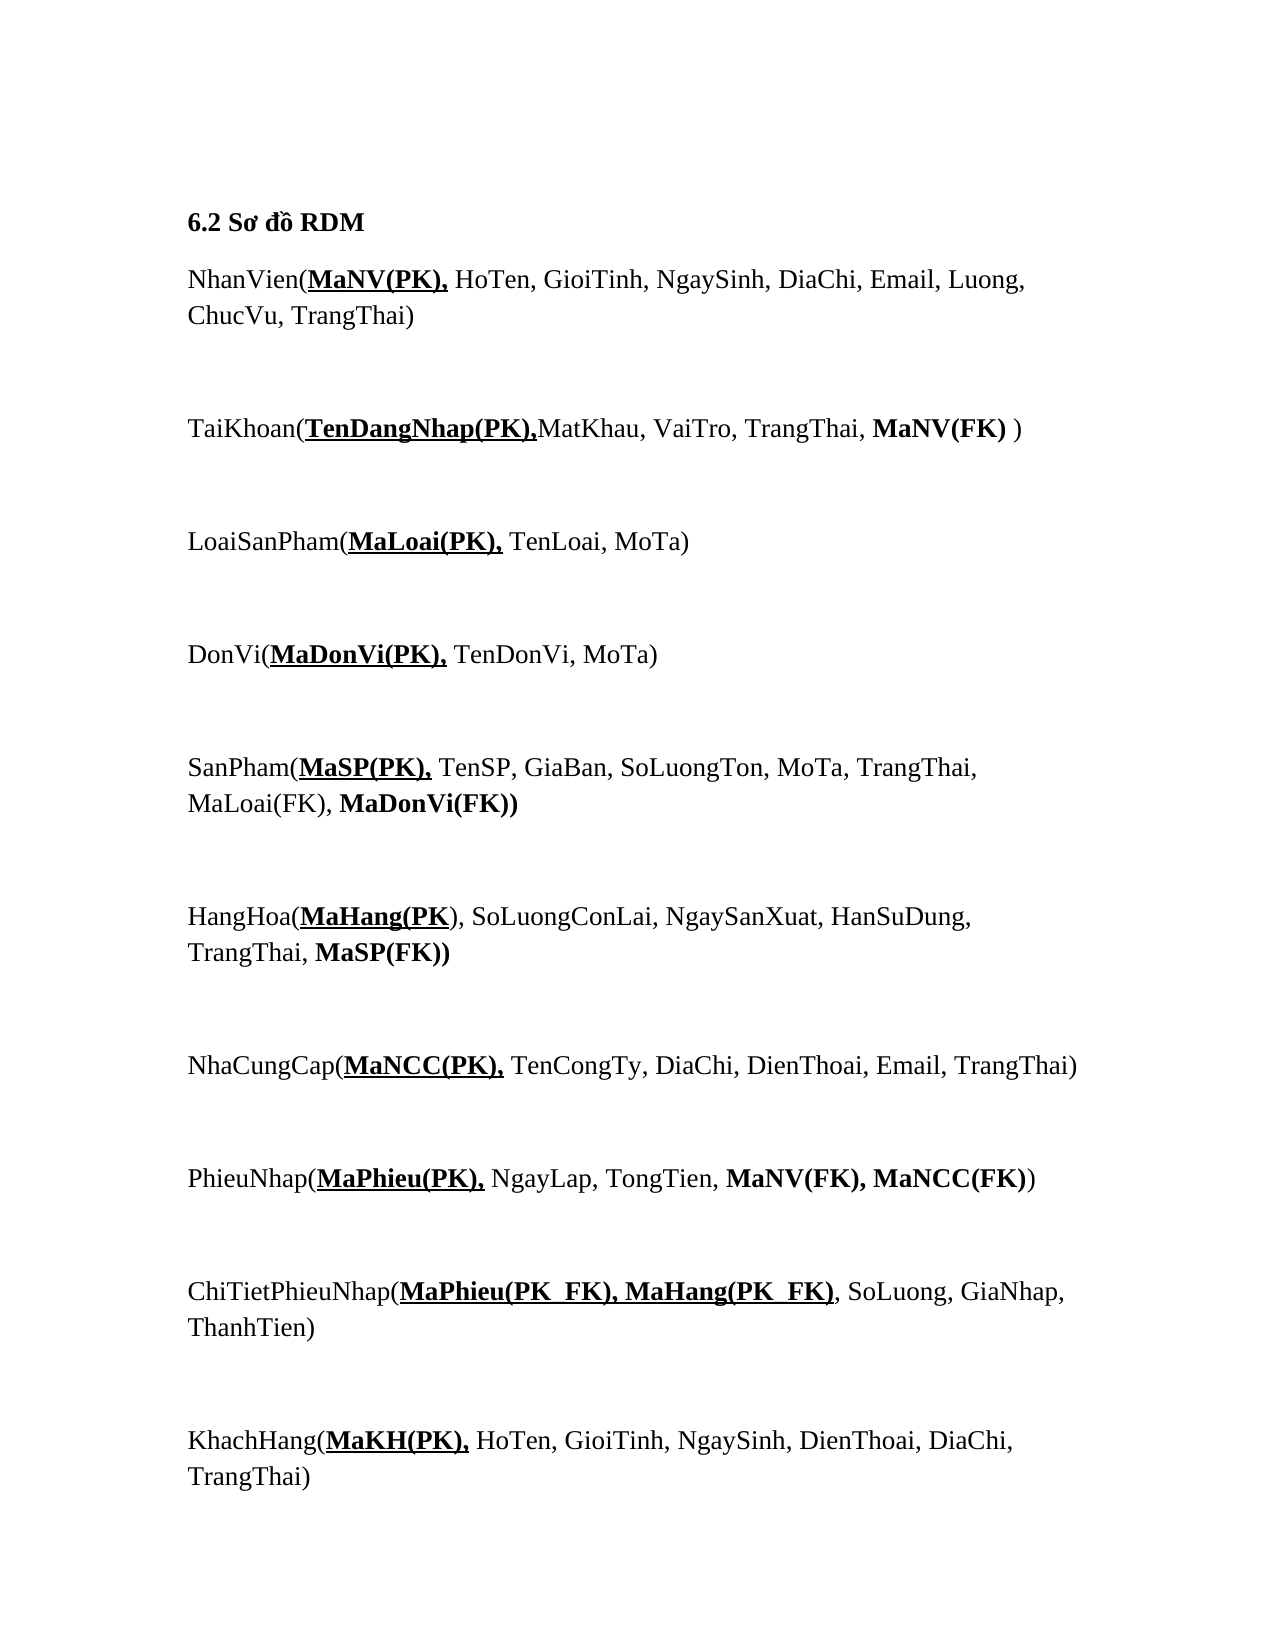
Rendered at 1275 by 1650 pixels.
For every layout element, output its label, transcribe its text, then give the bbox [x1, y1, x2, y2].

text SanPham(MaSP(PK), TenSP, GiaBan, SoLuongTon, MoTa, TrangThai, MaLoai(FK), MaDonVi(FK)) [187, 751, 1088, 818]
list Sơ đồ RDM [187, 207, 1088, 238]
text NhanVien(MaNV(PK), HoTen, GioiTinh, NgaySinh, DiaChi, Email, Luong, ChucVu, TrangThai) [187, 263, 1088, 330]
text LoaiSanPham(MaLoai(PK), TenLoai, MoTa) [187, 525, 1088, 556]
text TaiKhoan(TenDangNhap(PK),MatKhau, VaiTro, TrangThai, MaNV(FK) ) [187, 412, 1088, 443]
text KhachHang(MaKH(PK), HoTen, GioiTinh, NgaySinh, DienThoai, DiaChi, TrangThai) [187, 1424, 1088, 1491]
text HangHoa(MaHang(PK), SoLuongConLai, NgaySanXuat, HanSuDung, TrangThai, MaSP(FK)) [187, 900, 1088, 967]
text NhaCungCap(MaNCC(PK), TenCongTy, DiaChi, DienThoai, Email, TrangThai) [187, 1049, 1088, 1080]
text PhieuNhap(MaPhieu(PK), NgayLap, TongTien, MaNV(FK), MaNCC(FK)) [187, 1162, 1088, 1193]
text ChiTietPhieuNhap(MaPhieu(PK_FK), MaHang(PK_FK), SoLuong, GiaNhap, ThanhTien) [187, 1275, 1088, 1342]
text DonVi(MaDonVi(PK), TenDonVi, MoTa) [187, 638, 1088, 669]
